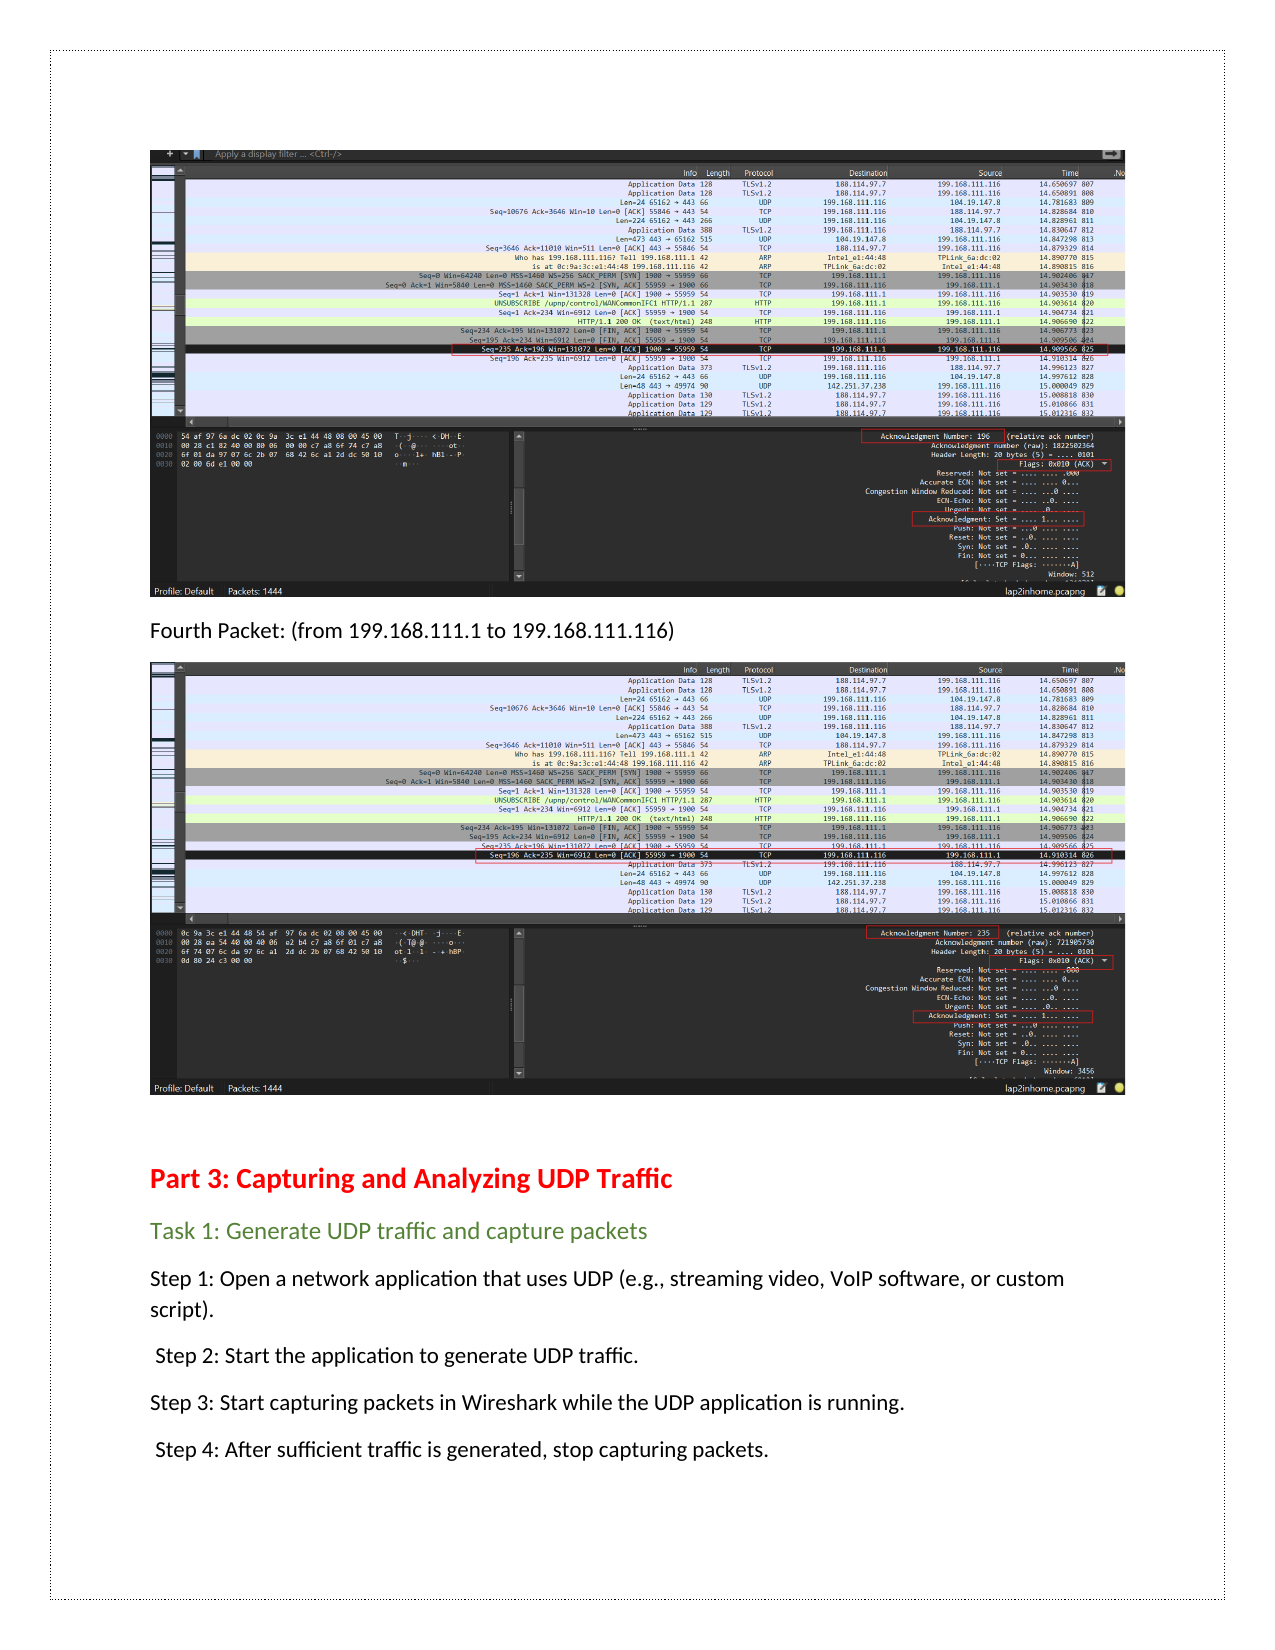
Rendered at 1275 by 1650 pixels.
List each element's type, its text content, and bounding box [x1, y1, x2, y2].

text Part 3: Capturing and Analyzing UDP Traffic [150, 1160, 1125, 1196]
text Step 2: Start the application to generate UDP traffic. [150, 1342, 1125, 1370]
text Step 3: Start capturing packets in Wireshark while the UDP application is running. [150, 1388, 1125, 1417]
text Fourth Packet: (from 199.168.111.1 to 199.168.111.116) [150, 616, 1125, 644]
picture [150, 662, 1125, 1095]
picture [150, 150, 1125, 597]
text Step 4: After sufficient traffic is generated, stop capturing packets. [150, 1435, 1125, 1463]
text Task 1: Generate UDP traffic and capture packets [150, 1215, 1125, 1246]
text Step 1: Open a network application that uses UDP (e.g., streaming video, VoIP software, or custom script). [150, 1264, 1125, 1323]
